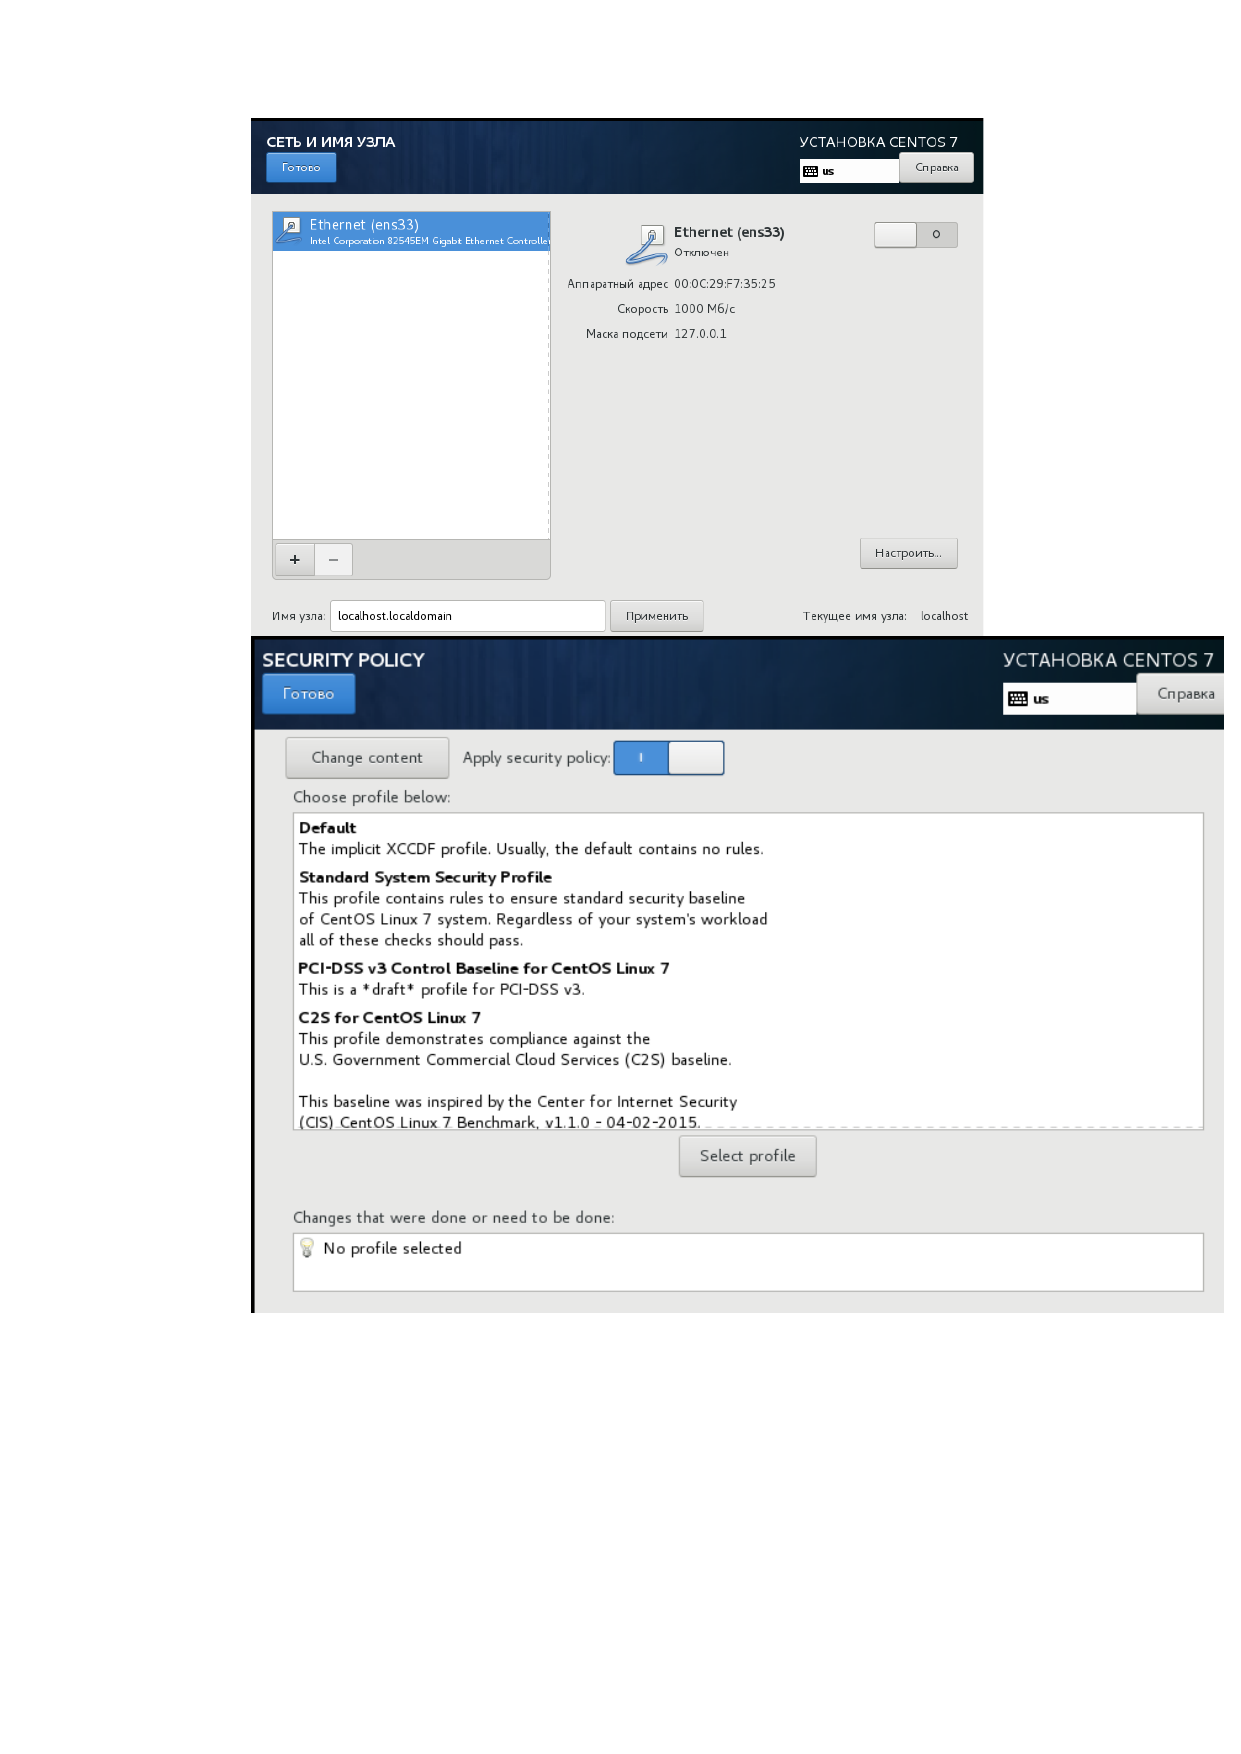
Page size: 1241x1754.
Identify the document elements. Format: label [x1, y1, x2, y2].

picture [251, 118, 1224, 1313]
